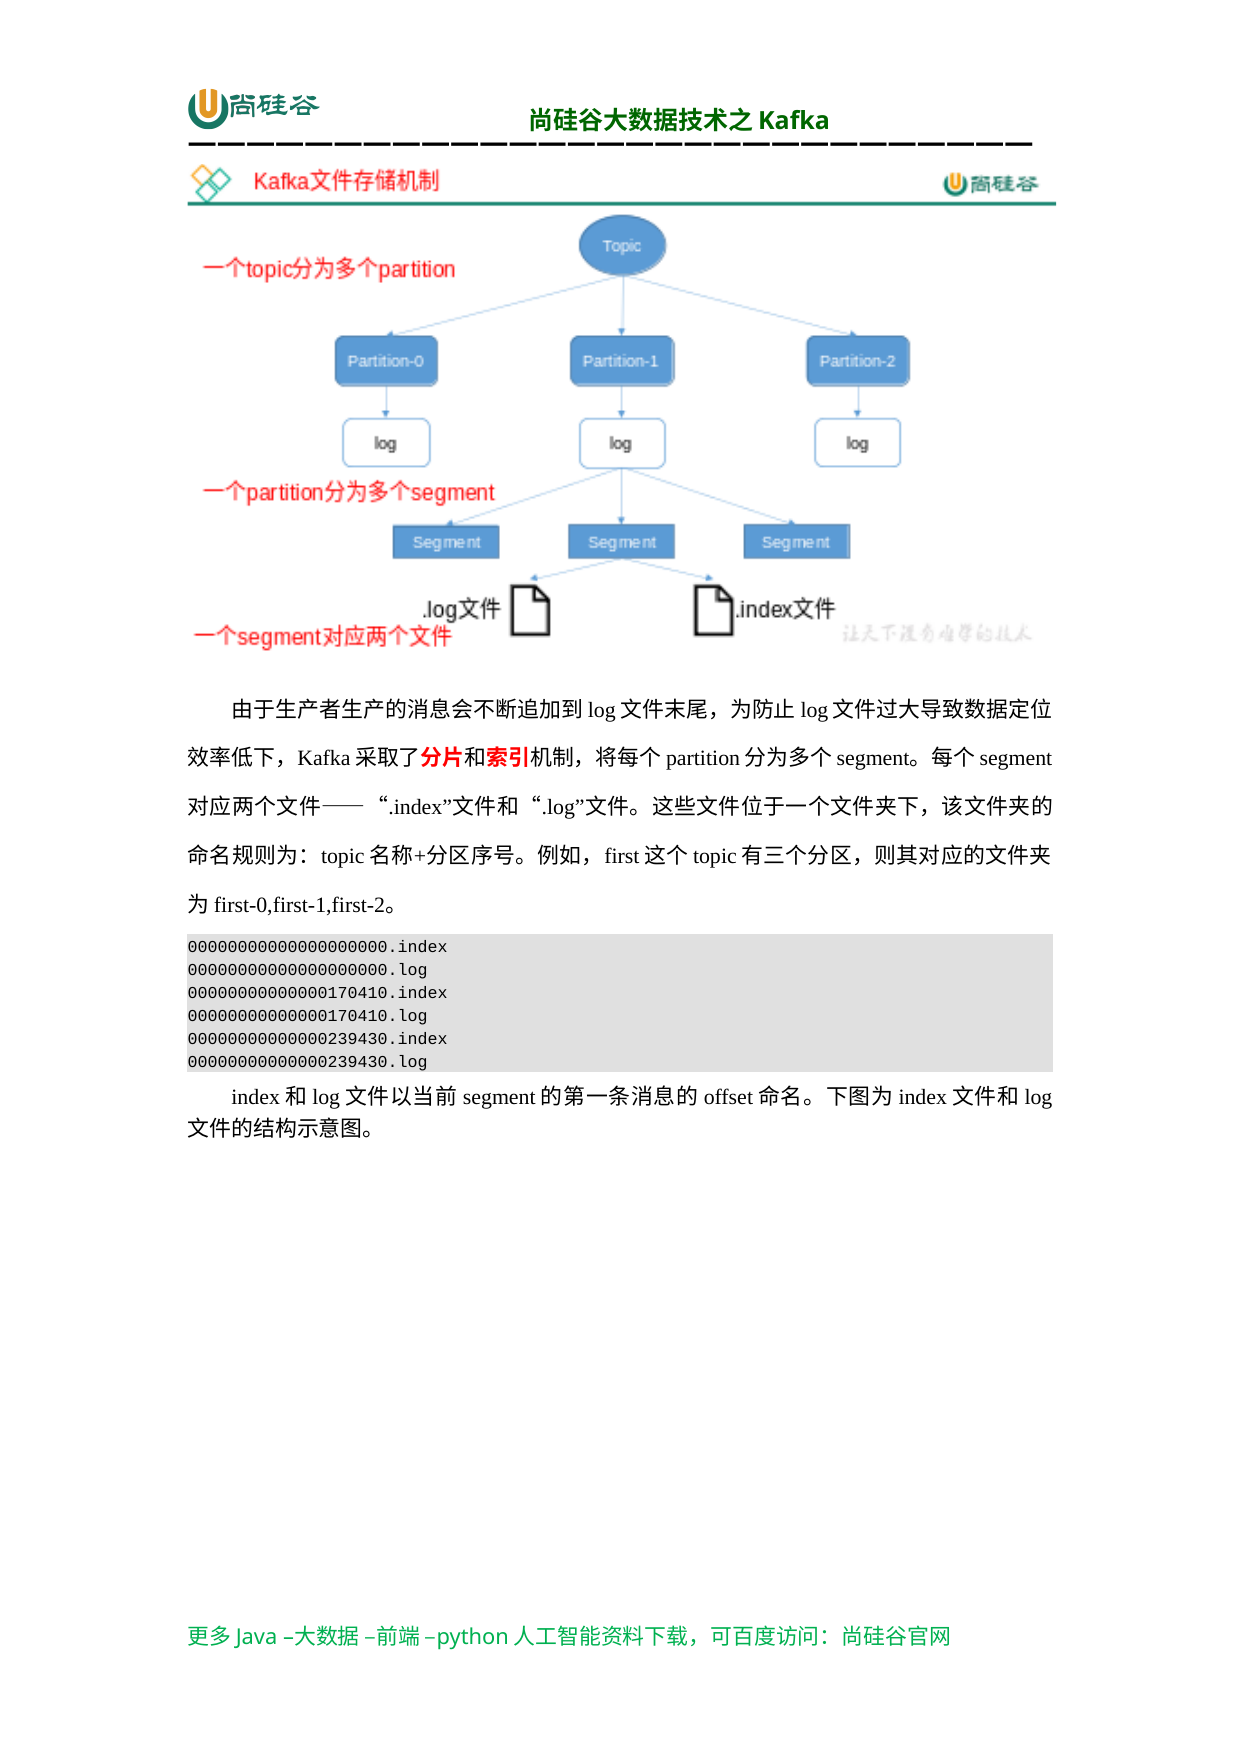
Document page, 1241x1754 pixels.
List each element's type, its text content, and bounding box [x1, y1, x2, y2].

text 00000000000000239430.index [187, 1026, 1053, 1049]
text 由于生产者生产的消息会不断追加到log文件末尾，为防止log文件过大导致数据定位效率低下，Kafka采取了分片和索引机制，将每个partition分为多个segment。每个segment对应两个文件——“.index”文件和“.log”文件。这些文件位于一个文件夹下，该文件夹的命名规则为：topic名称+分区序号。例如，first这个topic有三个分区，则其对应的文件夹为first-0,first-1,first-2。 [187, 691, 1053, 919]
text 00000000000000000000.index [187, 934, 1053, 957]
text index和log文件以当前segment的第一条消息的offset命名。下图为index文件和log文件的结构示意图。 [187, 1078, 1053, 1143]
text 00000000000000170410.log [187, 1003, 1053, 1026]
text 00000000000000239430.log [187, 1049, 1053, 1072]
text 00000000000000000000.log [187, 957, 1053, 980]
text 00000000000000170410.index [187, 980, 1053, 1003]
